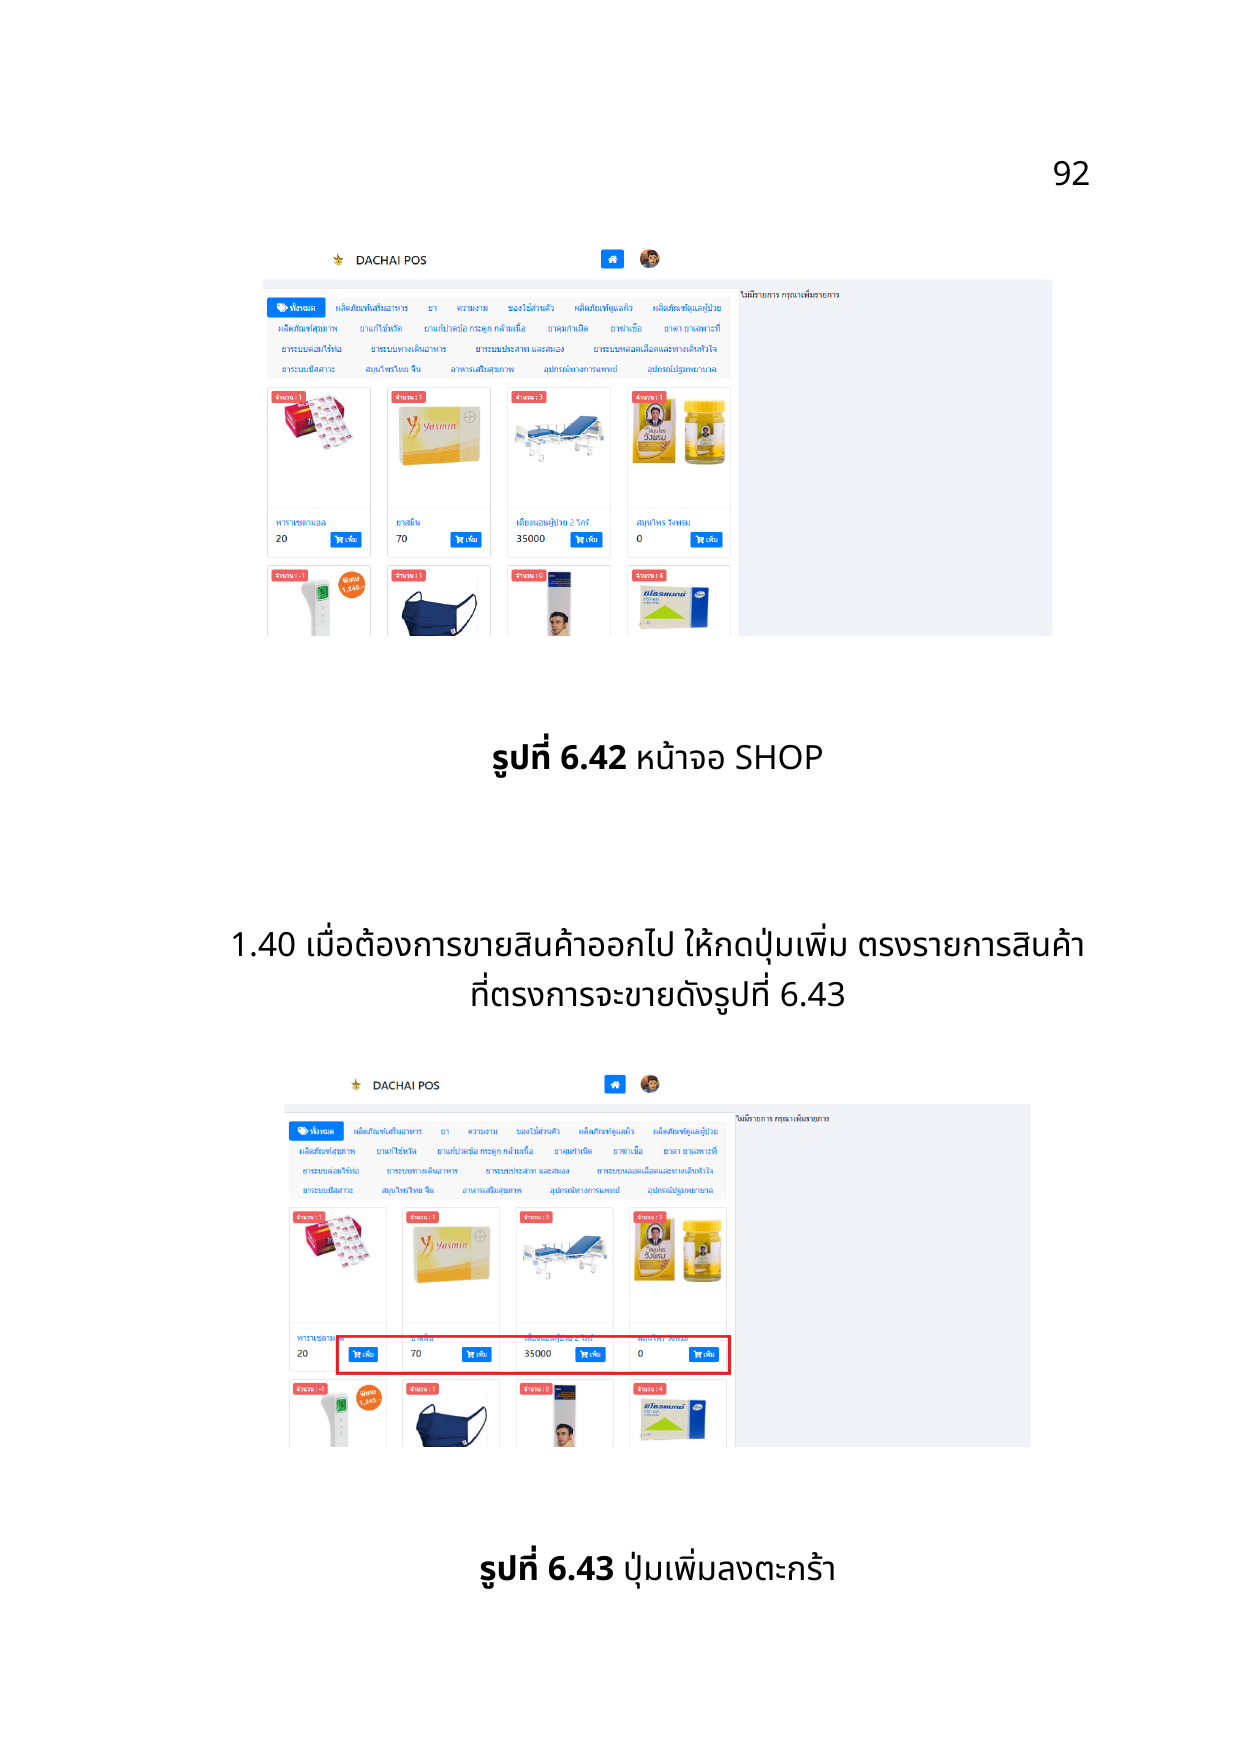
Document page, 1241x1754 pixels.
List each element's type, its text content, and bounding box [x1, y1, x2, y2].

text 1.40 เมื่อต้องการขายสินค้าออกไป ให้กดปุ่มเพิ่ม ตรงรายการสินค้าที่ตรงการจะขายดังรูปที่ 6.43 [225, 920, 1090, 1022]
picture [262, 240, 1053, 636]
picture [284, 1067, 1031, 1447]
text รูปที่ 6.43 ปุ่มเพิ่มลงตะกร้า [225, 1545, 1090, 1595]
text รูปที่ 6.42 หน้าจอ SHOP [225, 733, 1090, 784]
